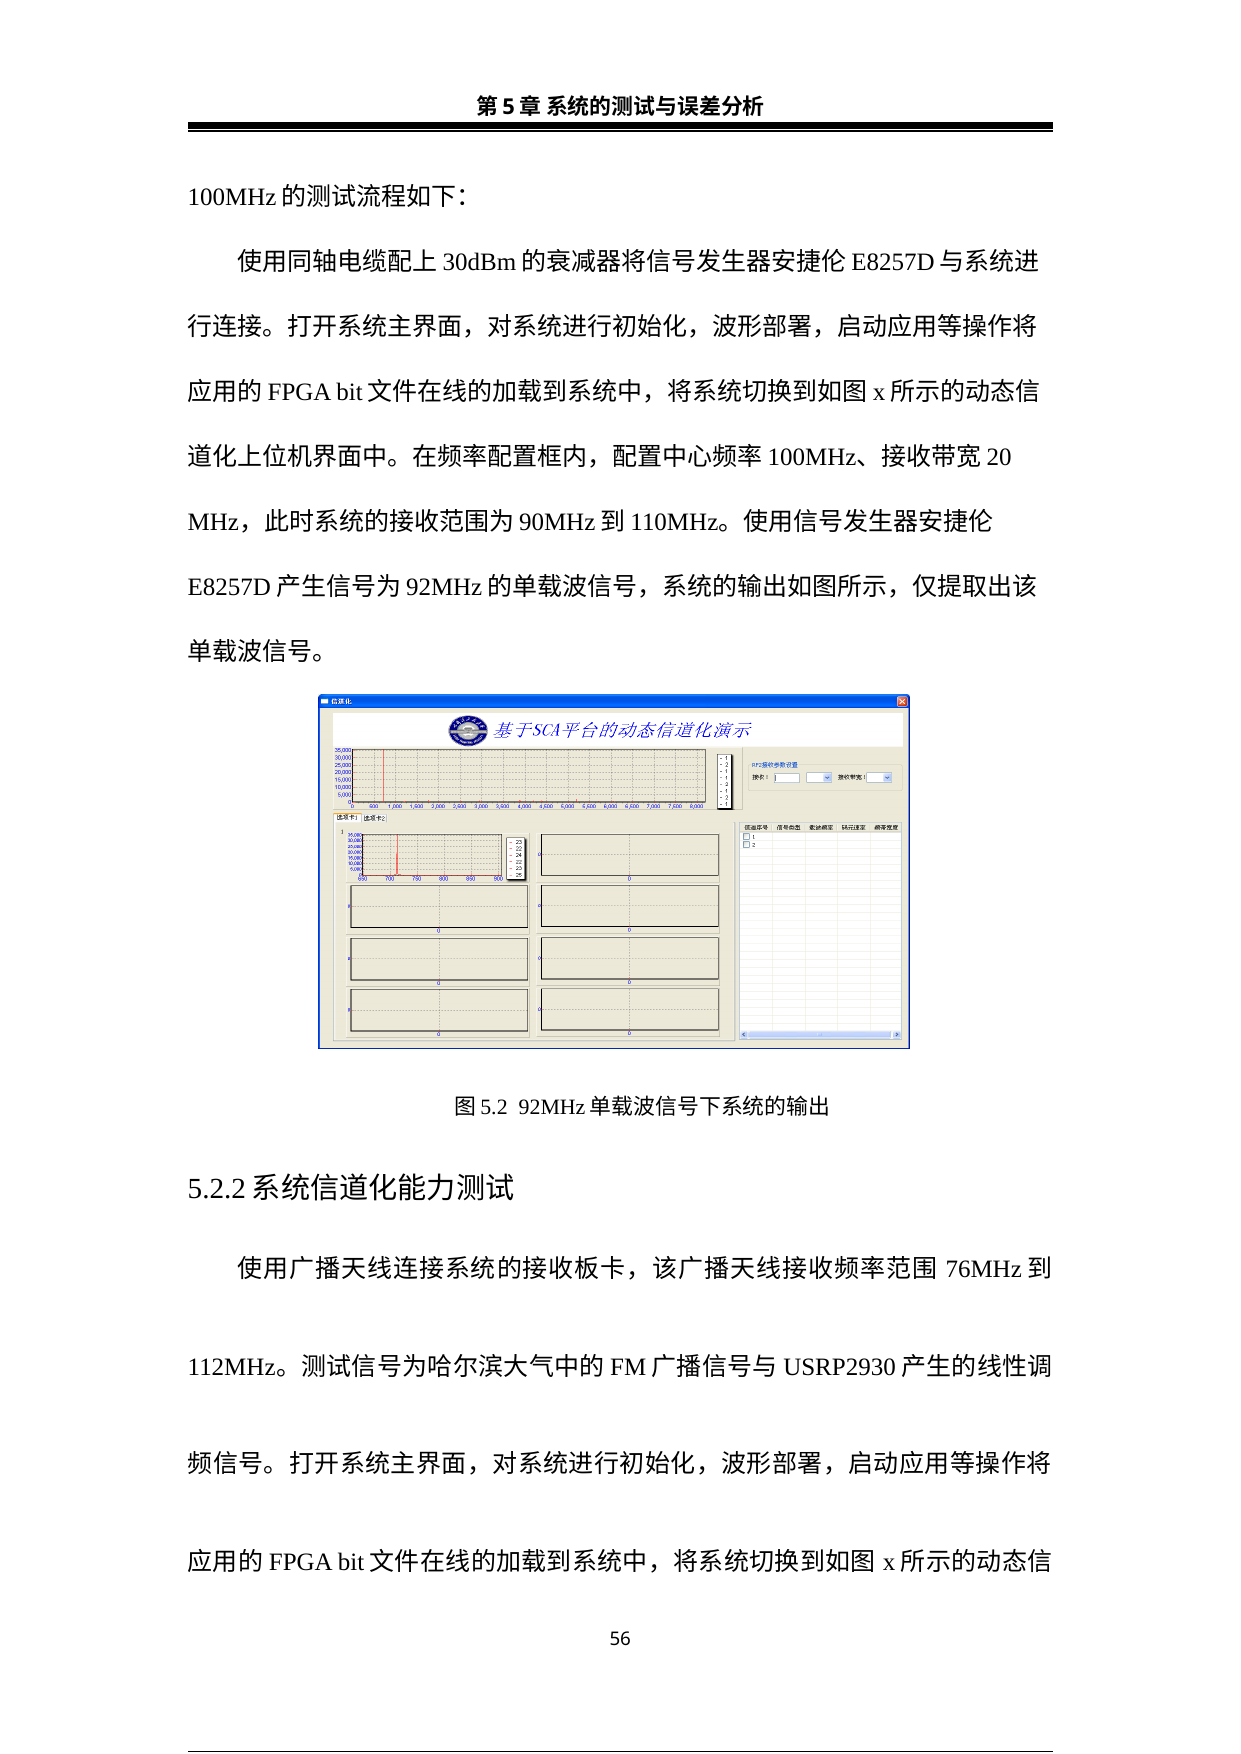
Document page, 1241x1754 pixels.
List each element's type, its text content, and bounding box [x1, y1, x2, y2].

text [187, 1234, 1053, 1592]
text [187, 162, 1053, 227]
text 使用同轴电缆配上30dBm的衰减器将信号发生器安捷伦E8257D与系统进行连接。打开系统主界面，对系统进行初始化，波形部署，启动应用等操作将应用的FPGA bit文件在线的加载到系统中，将系统切换到如图x所示的动态信道化上位机界面中。在频率配置框内，配置中心频率100MHz、接收带宽20 MHz，此时系统的接收范围为90MHz到110MHz。使用信号发生器安捷伦E8257D产生信号为92MHz的单载波信号，系统的输出如图所示，仅提取出该单载波信号。 [187, 227, 1053, 682]
picture [318, 694, 910, 1049]
subtitle 5.2.2系统信道化能力测试 [187, 1153, 1053, 1218]
